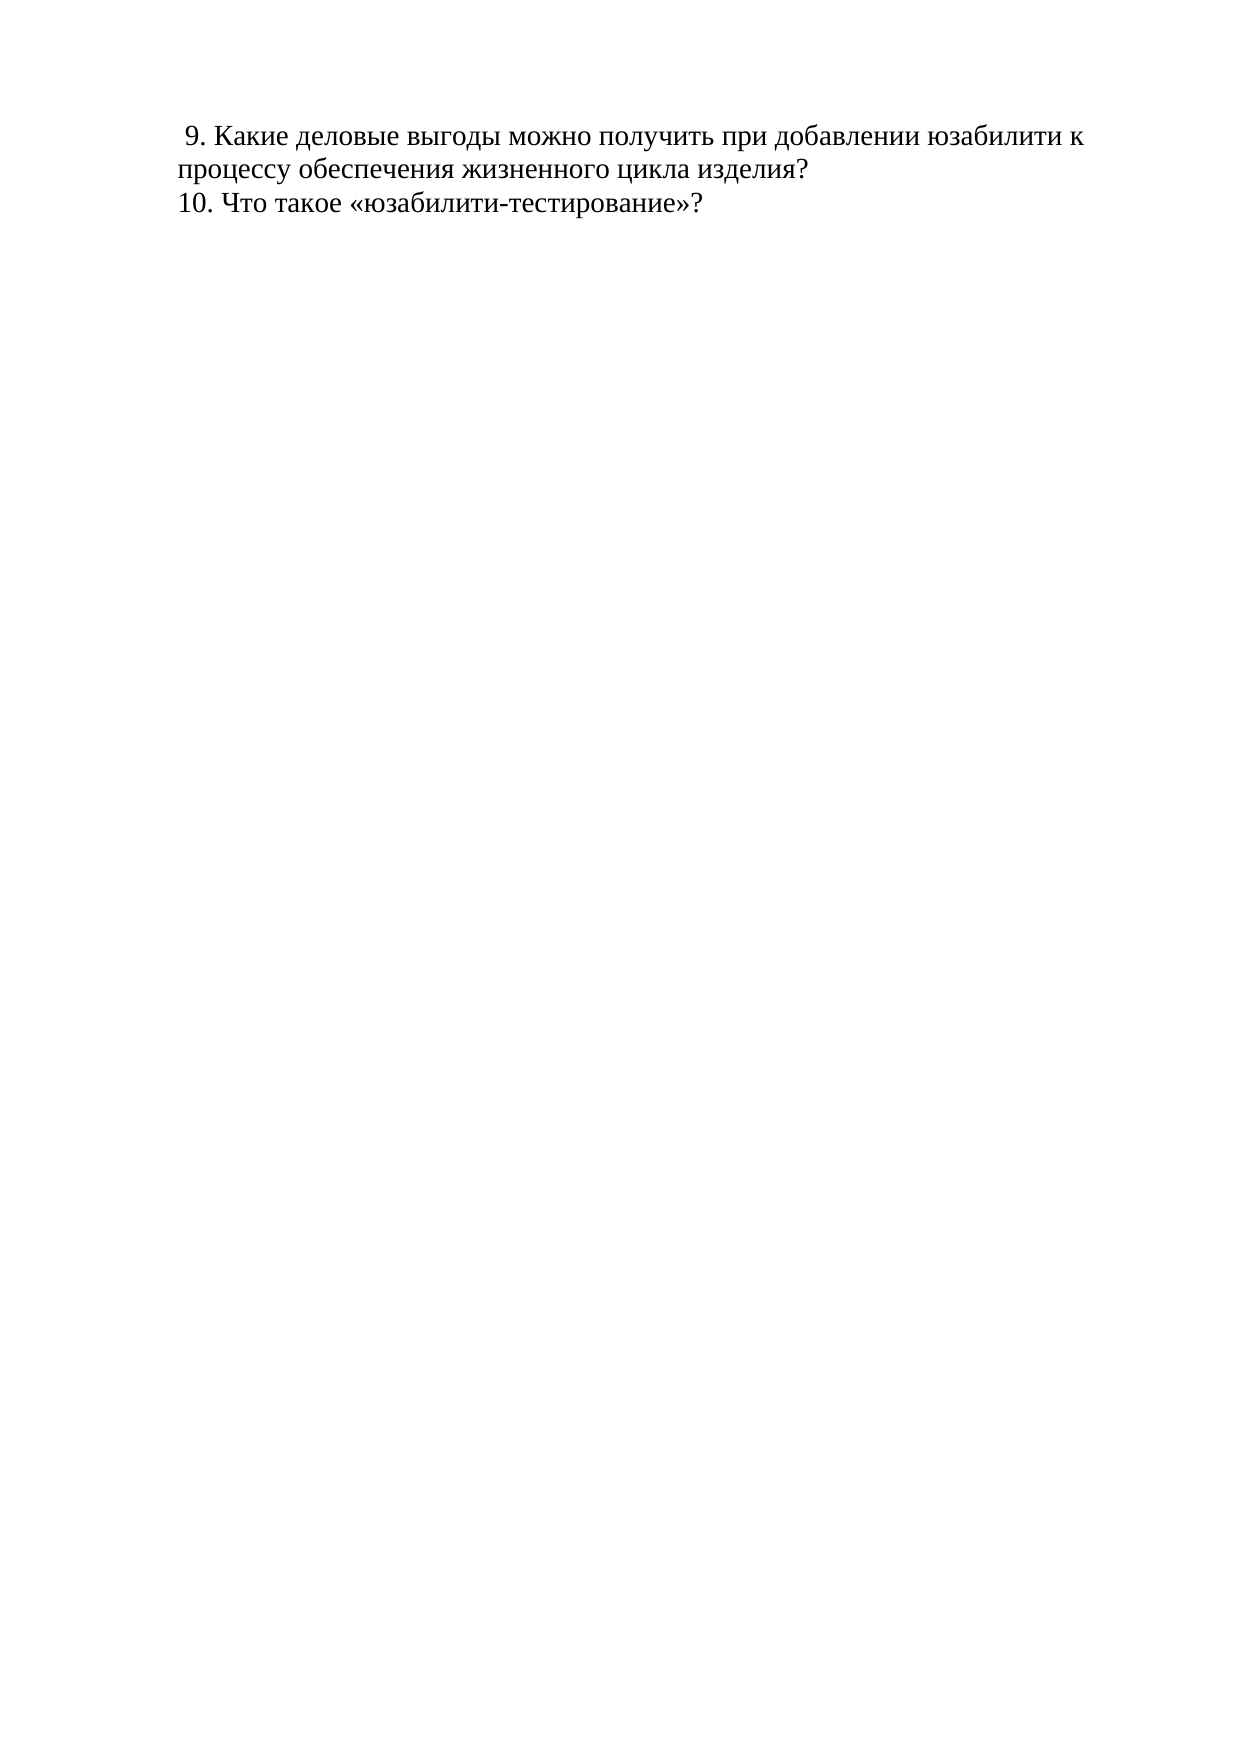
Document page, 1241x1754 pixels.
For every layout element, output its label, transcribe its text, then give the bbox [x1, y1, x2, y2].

text 9. Какие деловые выгоды можно получить при добавлении юзабилити к процессу обеспечения жизненного цикла изделия? [177, 118, 1152, 185]
text 10. Что такое «юзабилити-тестирование»? [177, 185, 1152, 219]
